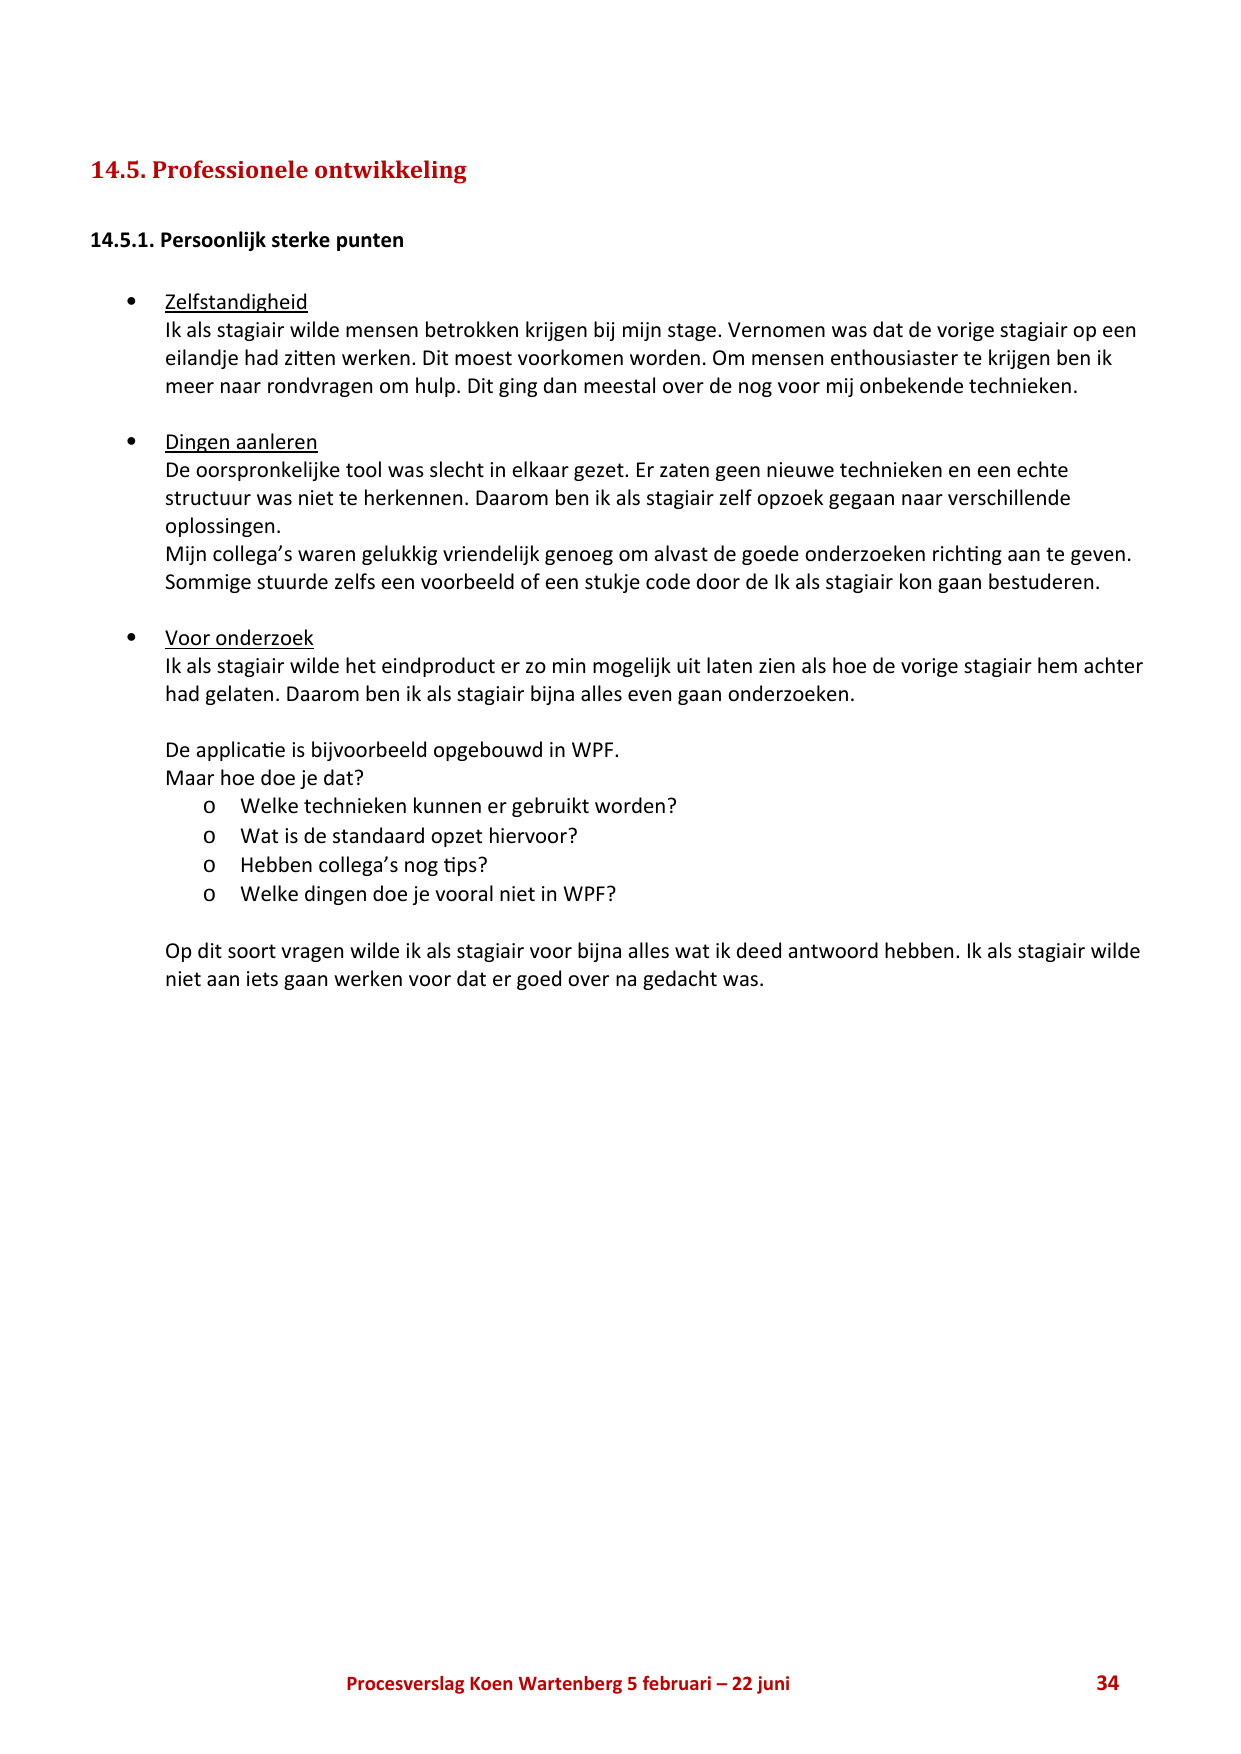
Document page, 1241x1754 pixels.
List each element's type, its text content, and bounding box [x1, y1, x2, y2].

list Welke technieken kunnen er gebruikt worden? [202, 792, 1150, 821]
list Welke dingen doe je vooral niet in WPF? [202, 879, 1150, 908]
list De oorspronkelijke tool was slecht in elkaar gezet. Er zaten geen nieuwe technieken en een echte structuur was niet te herkennen. Daarom ben ik als stagiair zelf opzoek gegaan naar verschillende oplossingen. [165, 455, 1150, 539]
list Dingen aanleren [127, 427, 1150, 455]
list De applicatie is bijvoorbeeld opgebouwd in WPF. [165, 736, 1150, 763]
list Wat is de standaard opzet hiervoor? [202, 821, 1150, 850]
list Ik als stagiair wilde het eindproduct er zo min mogelijk uit laten zien als hoe de vorige stagiair hem achter had gelaten. Daarom ben ik als stagiair bijna alles even gaan onderzoeken. [165, 651, 1150, 707]
list Voor onderzoek [127, 623, 1150, 651]
list Ik als stagiair wilde mensen betrokken krijgen bij mijn stage. Vernomen was dat de vorige stagiair op een eilandje had zitten werken. Dit moest voorkomen worden. Om mensen enthousiaster te krijgen ben ik meer naar rondvragen om hulp. Dit ging dan meestal over de nog voor mij onbekende technieken. [165, 315, 1150, 399]
list Sommige stuurde zelfs een voorbeeld of een stukje code door de Ik als stagiair kon gaan bestuderen. [165, 567, 1150, 595]
text Op dit soort vragen wilde ik als stagiair voor bijna alles wat ik deed antwoord hebben. Ik als stagiair wilde niet aan iets gaan werken voor dat er goed over na gedacht was. [165, 936, 1150, 992]
list Maar hoe doe je dat? [165, 763, 1150, 792]
list Zelfstandigheid [127, 287, 1150, 315]
subtitle Persoonlijk sterke punten [90, 225, 1150, 253]
list Mijn collega’s waren gelukkig vriendelijk genoeg om alvast de goede onderzoeken richting aan te geven. [165, 539, 1150, 567]
list Hebben collega’s nog tips? [202, 850, 1150, 879]
subtitle Professionele ontwikkeling [90, 155, 1150, 184]
